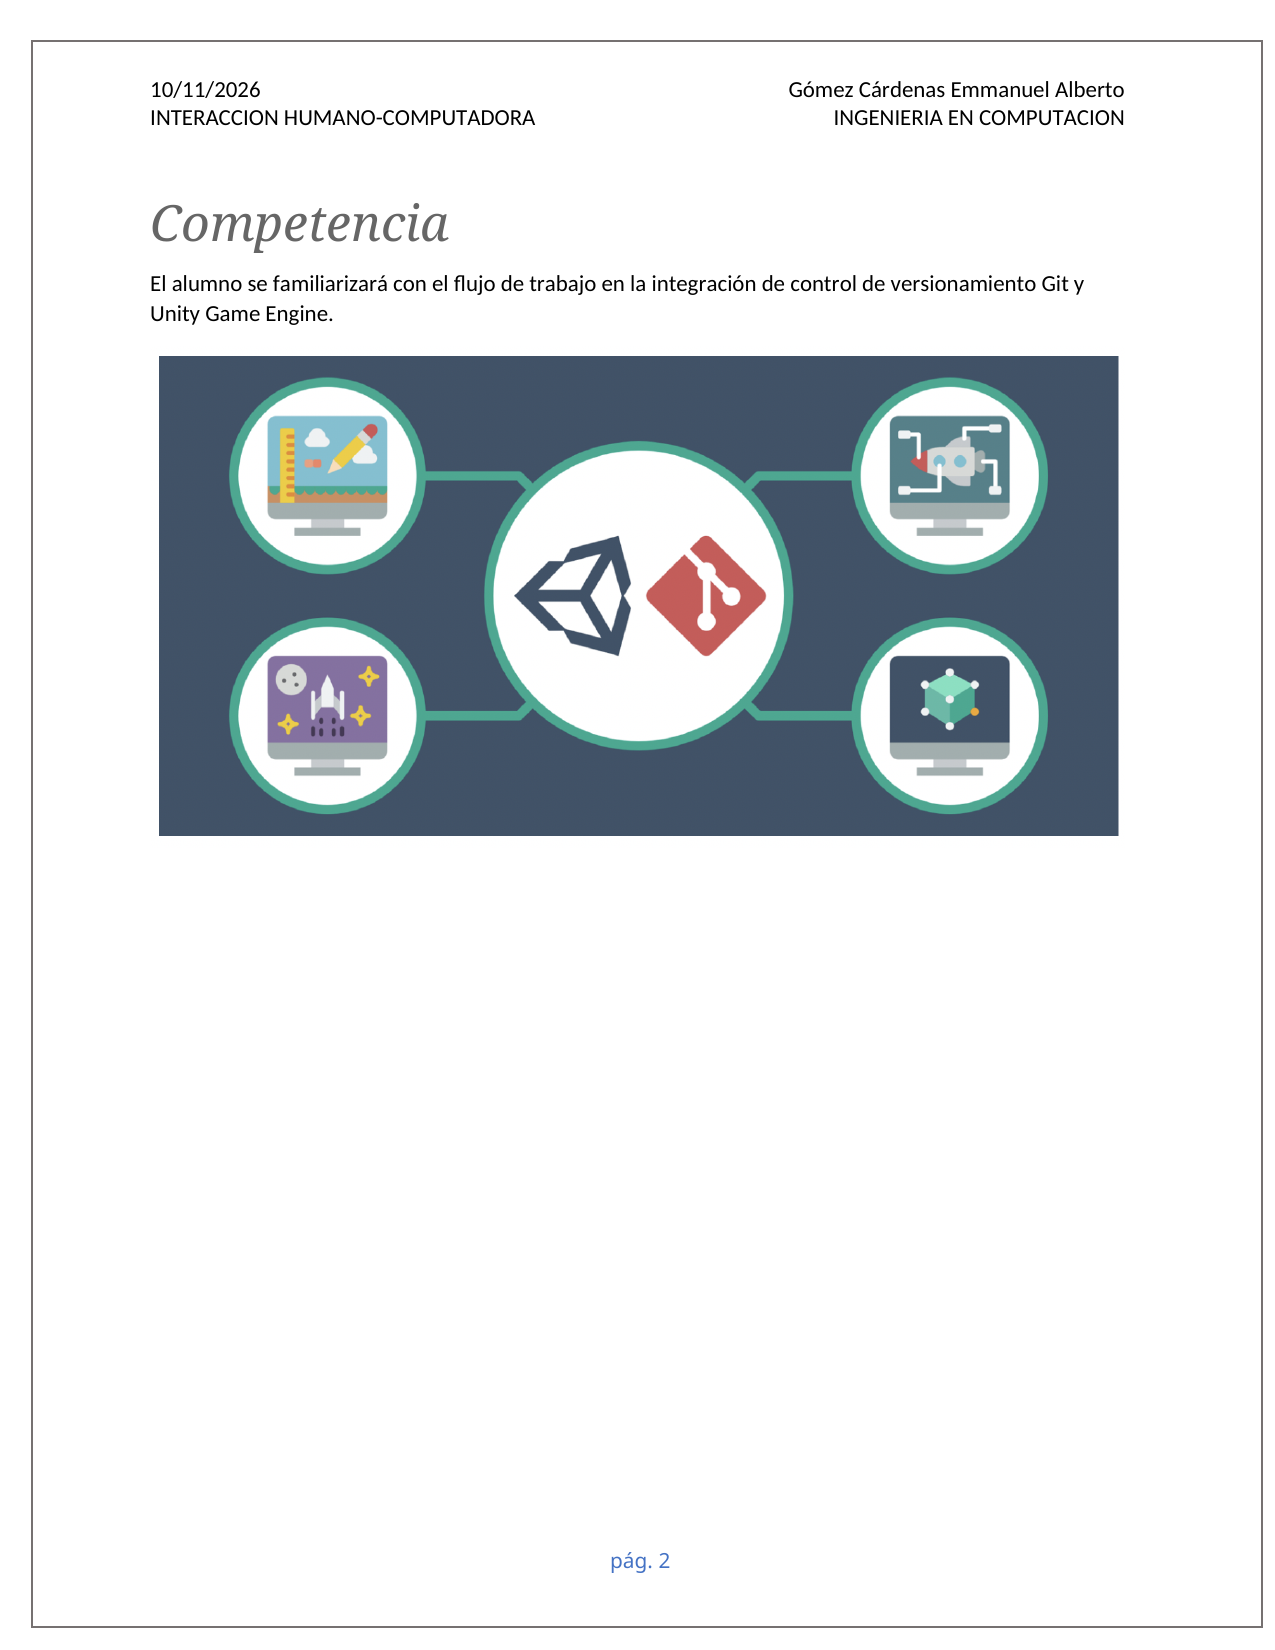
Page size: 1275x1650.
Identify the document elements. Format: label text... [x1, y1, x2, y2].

picture [150, 346, 1125, 848]
text El alumno se familiarizará con el flujo de trabajo en la integración de control de versionamiento Git y Unity Game Engine. [150, 269, 1125, 328]
subtitle Competencia [150, 187, 1125, 256]
